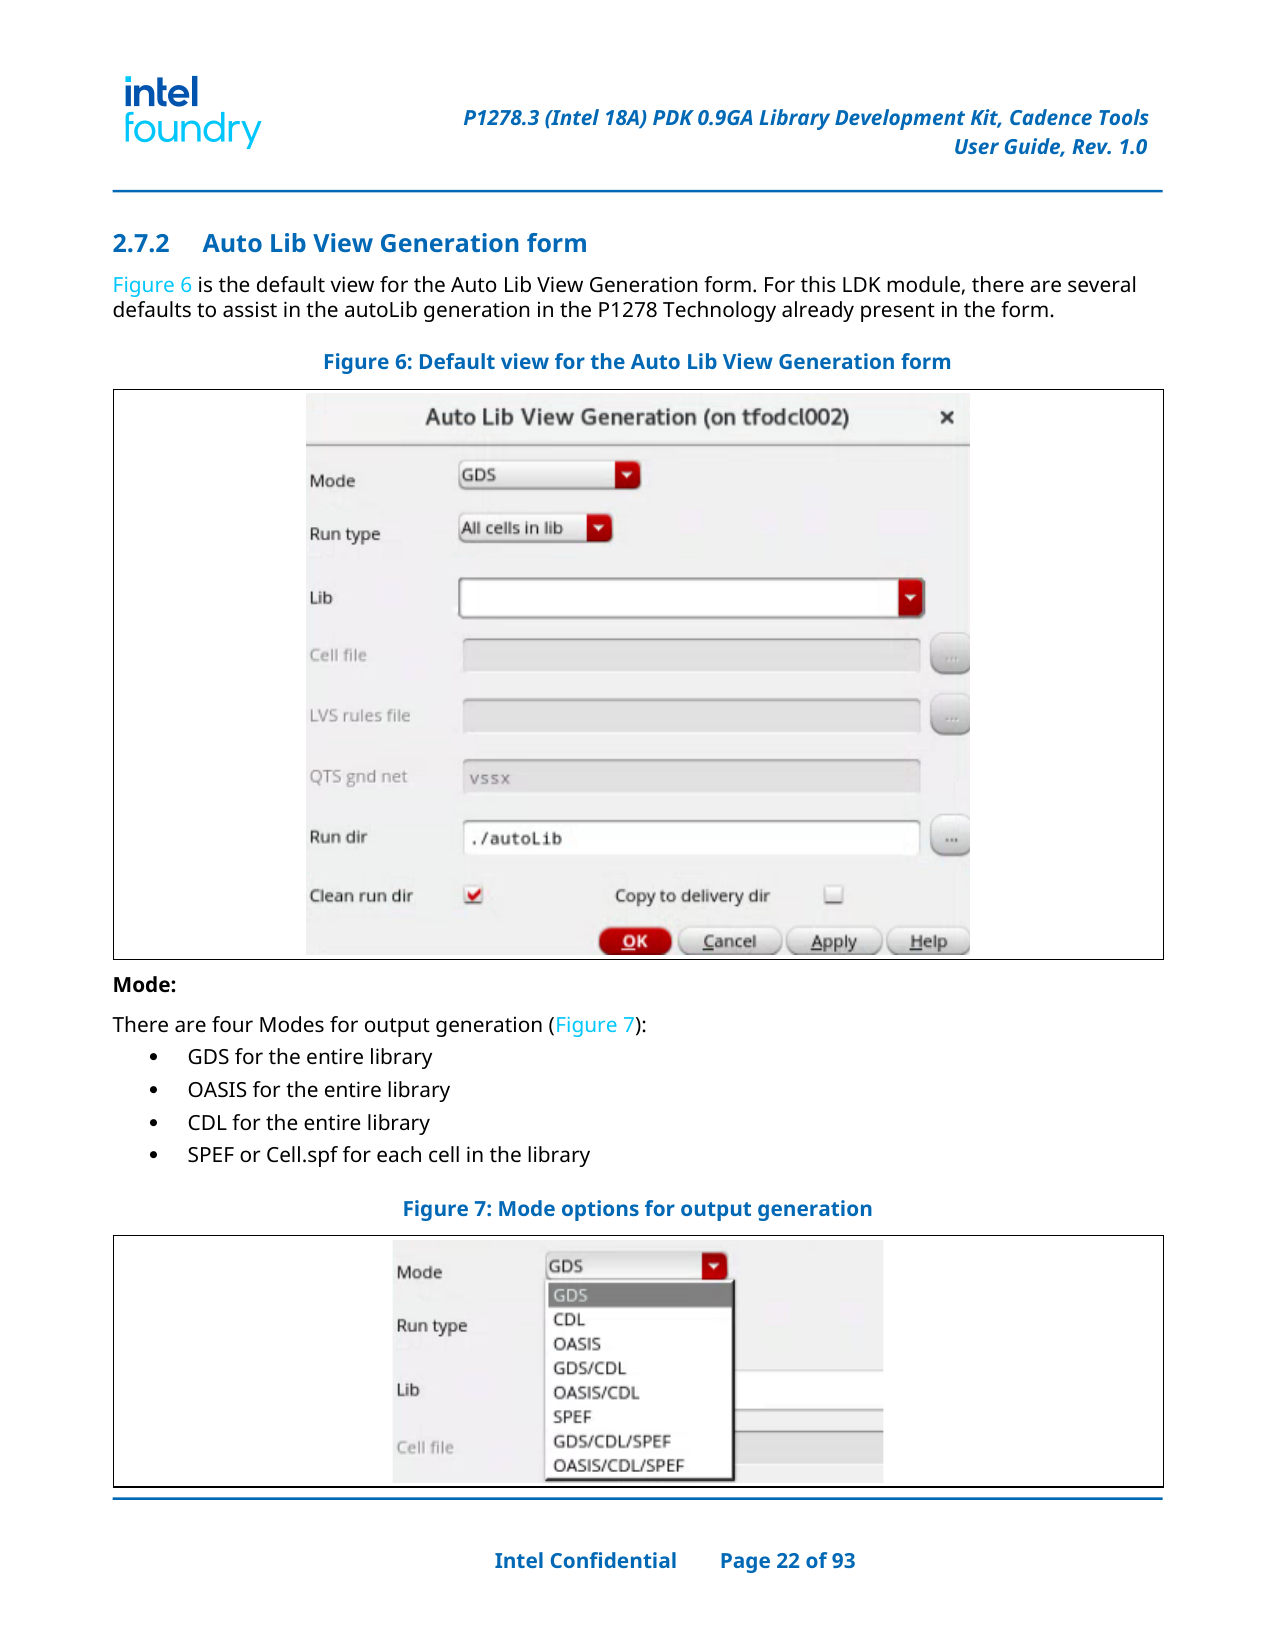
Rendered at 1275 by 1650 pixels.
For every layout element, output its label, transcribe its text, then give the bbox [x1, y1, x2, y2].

table_header [114, 1236, 1163, 1486]
list OASIS for the entire library [150, 1075, 1162, 1103]
picture [392, 1240, 884, 1483]
text Mode: [112, 972, 1162, 997]
table_header [114, 390, 1163, 959]
picture [306, 393, 970, 955]
subtitle Auto Lib View Generation form [112, 226, 1162, 260]
list GDS for the entire library [150, 1042, 1162, 1071]
list CDL for the entire library [150, 1108, 1162, 1136]
list SPEF or Cell.spf for each cell in the library [150, 1140, 1162, 1169]
picture [123, 75, 264, 150]
